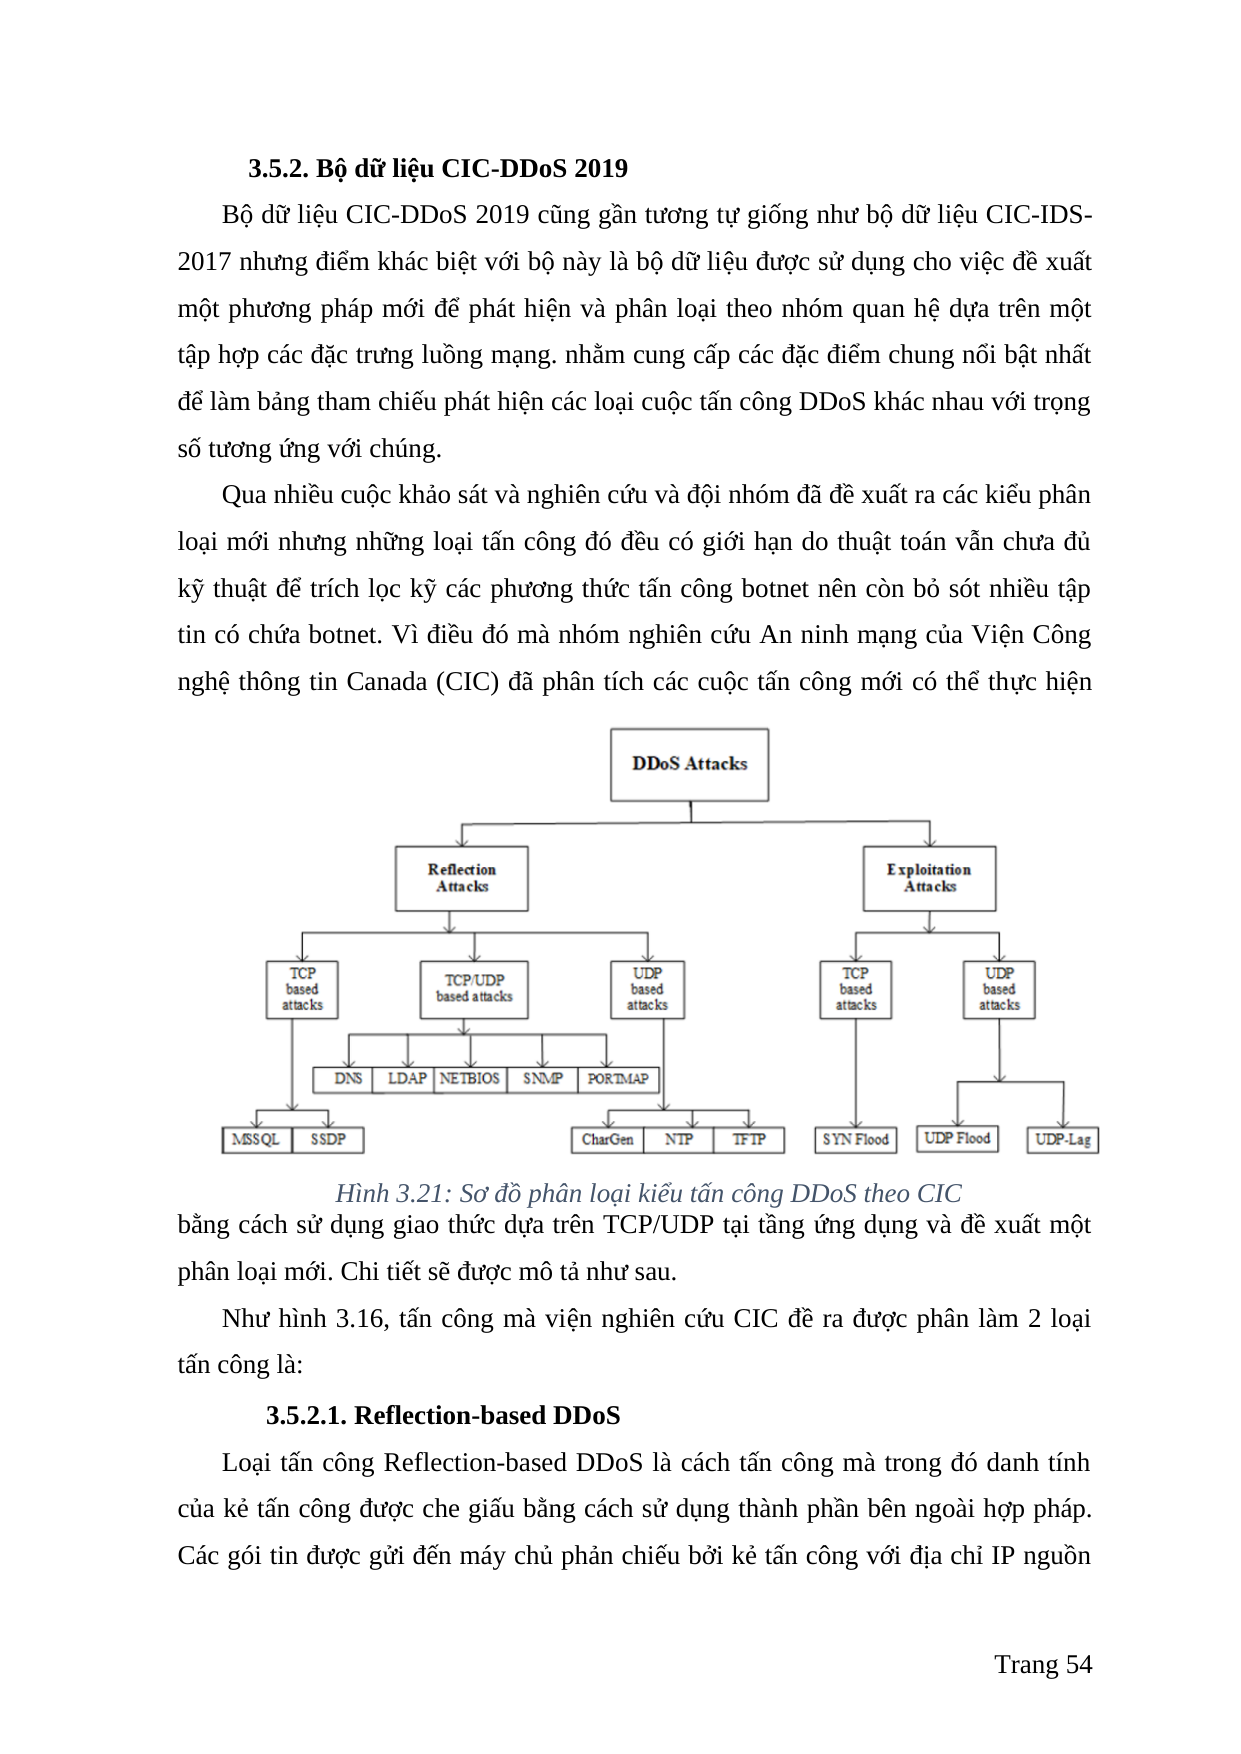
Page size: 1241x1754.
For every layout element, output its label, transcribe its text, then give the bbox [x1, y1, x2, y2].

text Bộ dữ liệu CIC-DDoS 2019 cũng gần tương tự giống như bộ dữ liệu CIC-IDS-2017 nhưng điểm khác biệt với bộ này là bộ dữ liệu được sử dụng cho việc đề xuất một phương pháp mới để phát hiện và phân loại theo nhóm quan hệ dựa trên một tập hợp các đặc trưng luồng mạng. nhằm cung cấp các đặc điểm chung nổi bật nhất để làm bảng tham chiếu phát hiện các loại cuộc tấn công DDoS khác nhau với trọng số tương ứng với chúng. [177, 198, 1092, 463]
subtitle Bộ dữ liệu CIC-DDoS 2019 [248, 152, 1092, 183]
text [177, 1446, 1092, 1570]
picture [192, 705, 1108, 1170]
text Như hình 3.16, tấn công mà viện nghiên cứu CIC đề ra được phân làm 2 loại tấn công là: [177, 1302, 1092, 1379]
subtitle Reflection-based DDoS [266, 1399, 1092, 1430]
